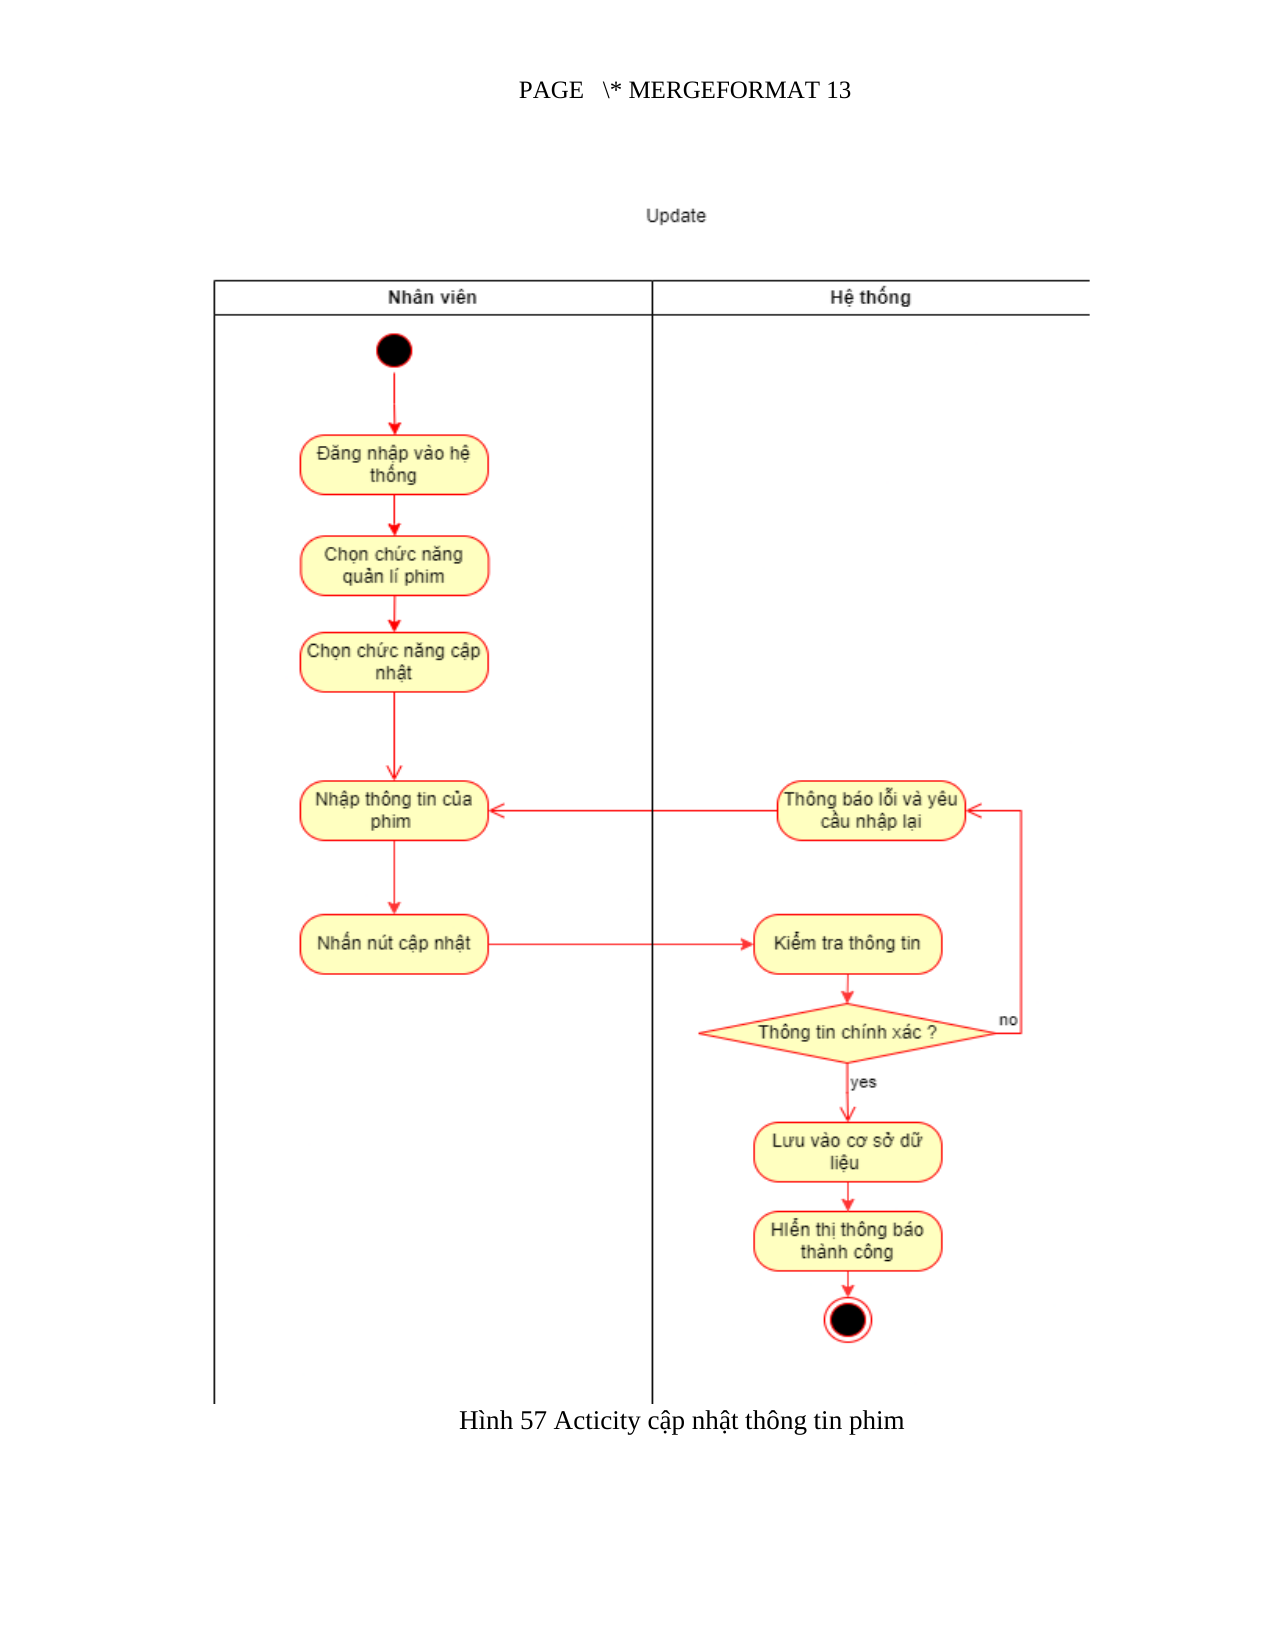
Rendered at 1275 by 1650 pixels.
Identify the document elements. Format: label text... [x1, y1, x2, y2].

picture [206, 206, 1090, 1404]
